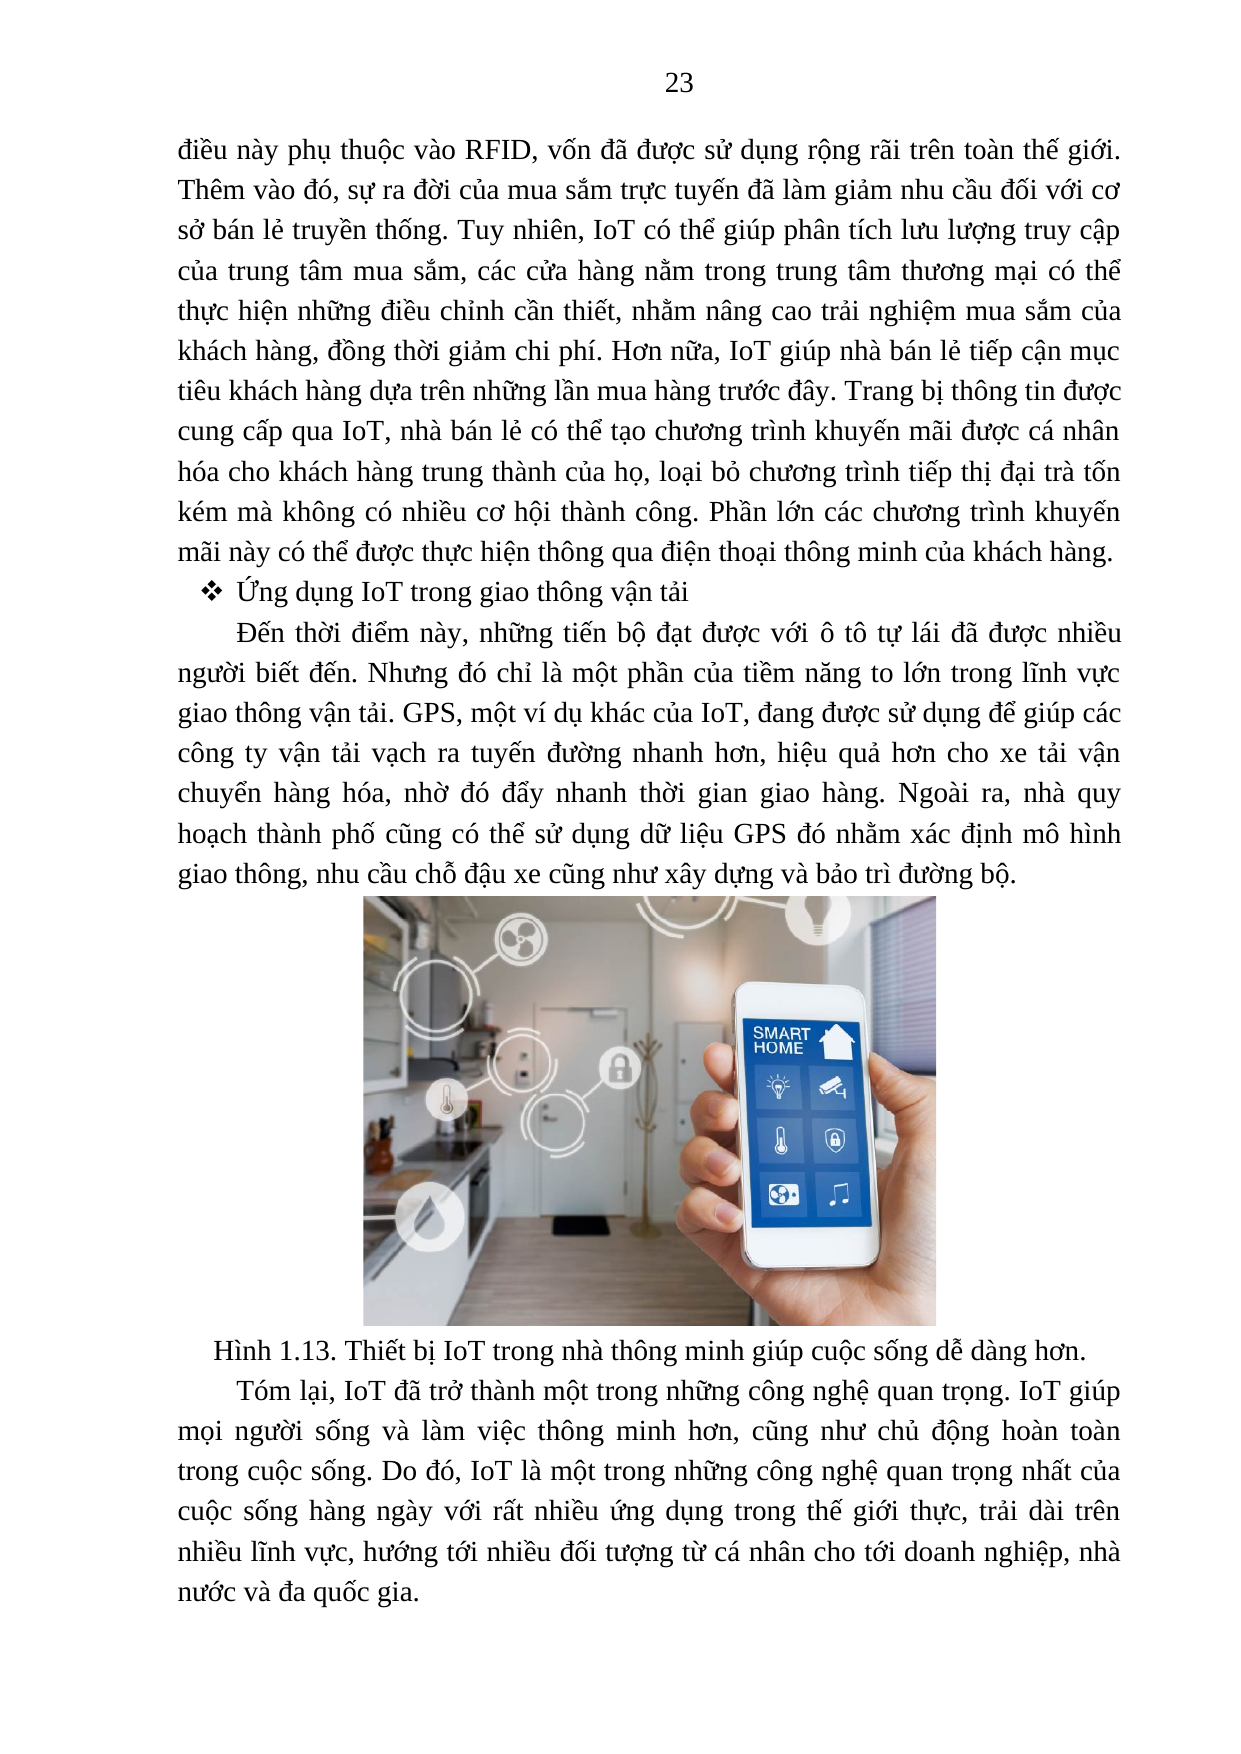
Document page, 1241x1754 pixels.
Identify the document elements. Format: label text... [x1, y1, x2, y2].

text Đến thời điểm này, những tiến bộ đạt được với ô tô tự lái đã được nhiều người biết đến. Nhưng đó chỉ là một phần của tiềm năng to lớn trong lĩnh vực giao thông vận tải. GPS, một ví dụ khác của IoT, đang được sử dụng để giúp các công ty vận tải vạch ra tuyến đường nhanh hơn, hiệu quả hơn cho xe tải vận chuyển hàng hóa, nhờ đó đẩy nhanh thời gian giao hàng. Ngoài ra, nhà quy hoạch thành phố cũng có thể sử dụng dữ liệu GPS đó nhằm xác định mô hình giao thông, nhu cầu chỗ đậu xe cũng như xây dựng và bảo trì đường bộ. [177, 615, 1122, 889]
list Ứng dụng IoT trong giao thông vận tải [199, 574, 1122, 608]
picture [363, 896, 937, 1326]
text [177, 132, 1122, 568]
text Thiết bị IoT trong nhà thông minh giúp cuộc sống dễ dàng hơn. [177, 1333, 344, 1366]
text Tóm lại, IoT đã trở thành một trong những công nghệ quan trọng. IoT giúp mọi người sống và làm việc thông minh hơn, cũng như chủ động hoàn toàn trong cuộc sống. Do đó, IoT là một trong những công nghệ quan trọng nhất của cuộc sống hàng ngày với rất nhiều ứng dụng trong thế giới thực, trải dài trên nhiều lĩnh vực, hướng tới nhiều đối tượng từ cá nhân cho tới doanh nghiệp, nhà nước và đa quốc gia. [177, 1373, 1122, 1607]
